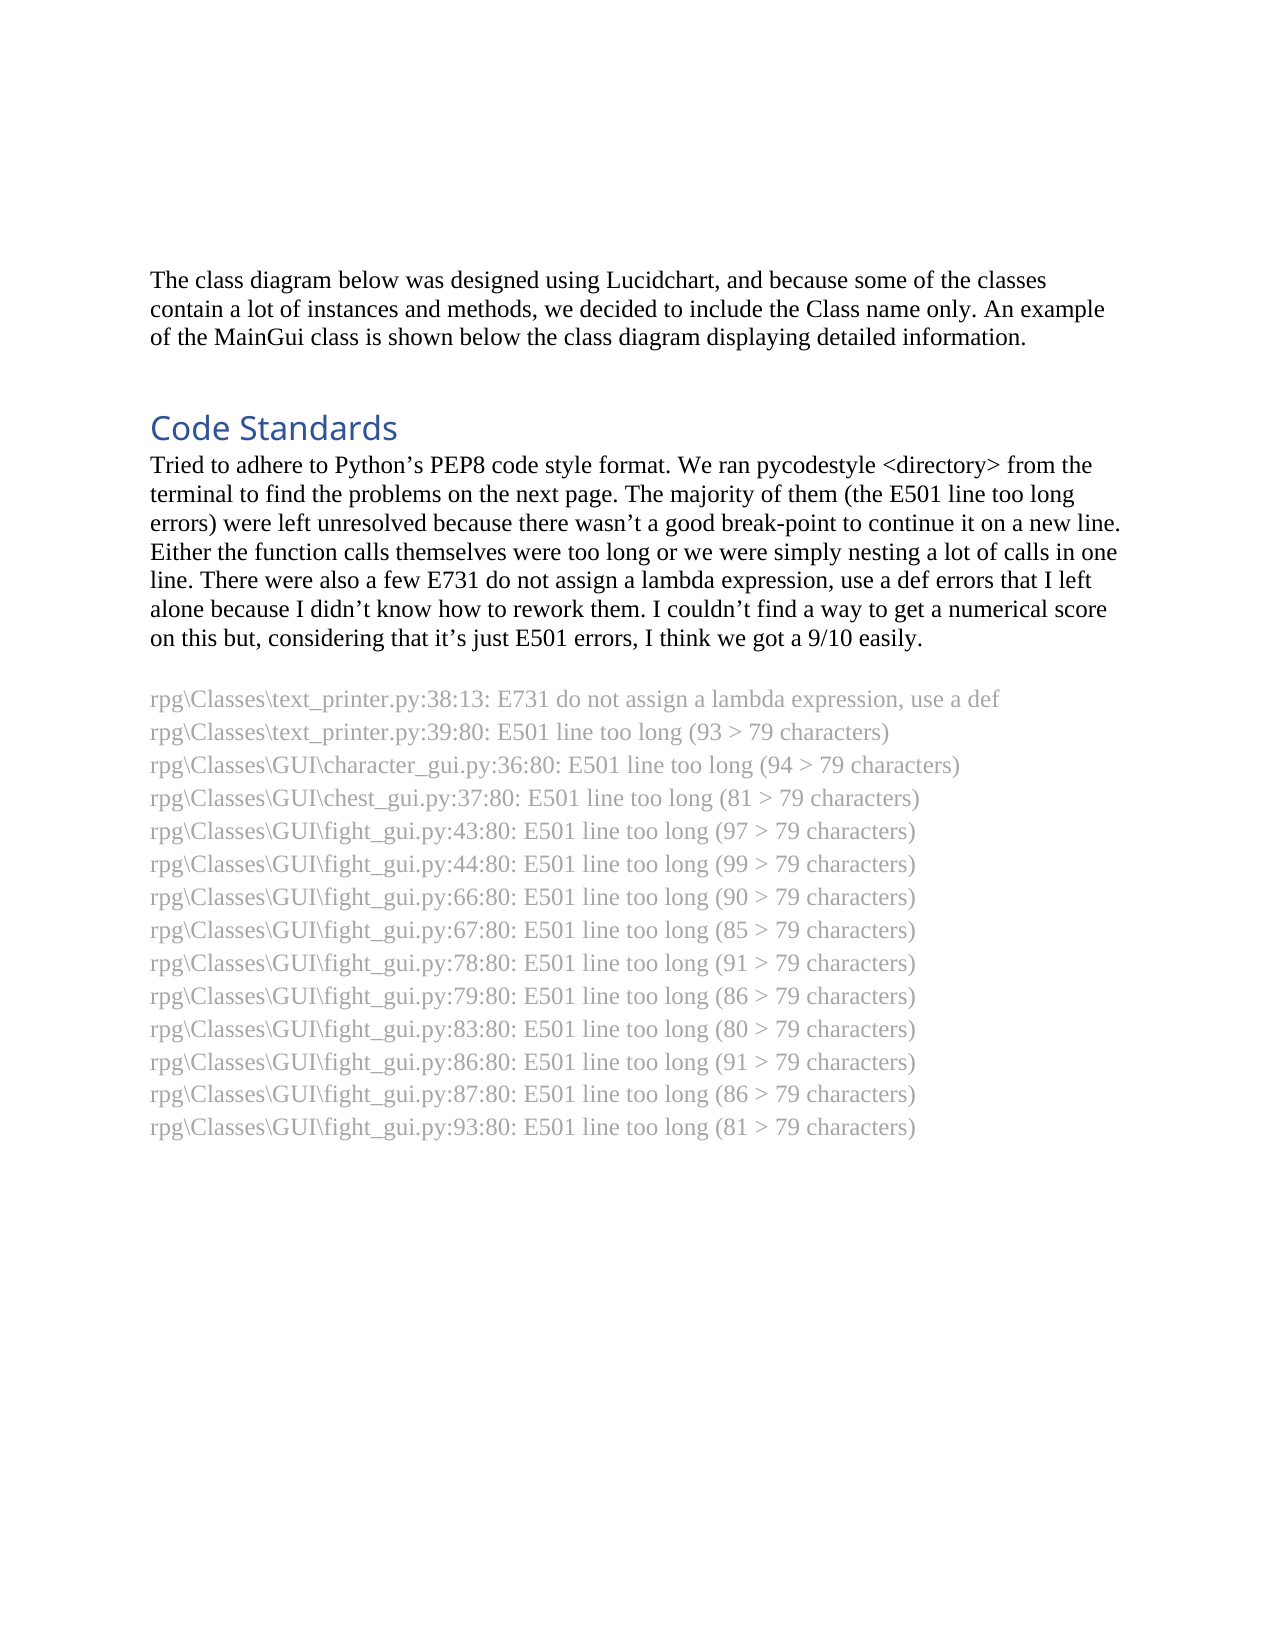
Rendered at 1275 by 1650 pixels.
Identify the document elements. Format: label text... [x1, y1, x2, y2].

subtitle rpg\Classes\GUI\fight_gui.py:93:80: E501 line too long (81 > 79 characters) [150, 1112, 1125, 1141]
subtitle rpg\Classes\GUI\character_gui.py:36:80: E501 line too long (94 > 79 characters) [150, 750, 1125, 779]
subtitle rpg\Classes\GUI\fight_gui.py:67:80: E501 line too long (85 > 79 characters) [150, 915, 1125, 944]
subtitle rpg\Classes\GUI\fight_gui.py:44:80: E501 line too long (99 > 79 characters) [150, 849, 1125, 878]
subtitle rpg\Classes\text_printer.py:39:80: E501 line too long (93 > 79 characters) [150, 717, 1125, 746]
subtitle rpg\Classes\GUI\fight_gui.py:43:80: E501 line too long (97 > 79 characters) [150, 816, 1125, 845]
subtitle Code Standards [150, 405, 1125, 450]
text Tried to adhere to Python’s PEP8 code style format. We ran pycodestyle <directory> from the terminal to find the problems on the next page. The majority of them (the E501 line too long errors) were left unresolved because there wasn’t a good break-point to continue it on a new line. Either the function calls themselves were too long or we were simply nesting a lot of calls in one line. There were also a few E731 do not assign a lambda expression, use a def errors that I left alone because I didn’t know how to rework them. I couldn’t find a way to get a numerical score on this but, considering that it’s just E501 errors, I think we got a 9/10 easily. [150, 450, 1125, 652]
subtitle rpg\Classes\GUI\fight_gui.py:66:80: E501 line too long (90 > 79 characters) [150, 882, 1125, 911]
subtitle rpg\Classes\GUI\fight_gui.py:87:80: E501 line too long (86 > 79 characters) [150, 1079, 1125, 1108]
subtitle rpg\Classes\text_printer.py:38:13: E731 do not assign a lambda expression, use a def [150, 684, 1125, 713]
subtitle rpg\Classes\GUI\fight_gui.py:86:80: E501 line too long (91 > 79 characters) [150, 1047, 1125, 1075]
subtitle rpg\Classes\GUI\fight_gui.py:79:80: E501 line too long (86 > 79 characters) [150, 981, 1125, 1009]
text The class diagram below was designed using Lucidchart, and because some of the classes contain a lot of instances and methods, we decided to include the Class name only. An example of the MainGui class is shown below the class diagram displaying detailed information. [150, 265, 1125, 351]
subtitle rpg\Classes\GUI\chest_gui.py:37:80: E501 line too long (81 > 79 characters) [150, 783, 1125, 812]
subtitle rpg\Classes\GUI\fight_gui.py:83:80: E501 line too long (80 > 79 characters) [150, 1014, 1125, 1042]
subtitle rpg\Classes\GUI\fight_gui.py:78:80: E501 line too long (91 > 79 characters) [150, 948, 1125, 977]
